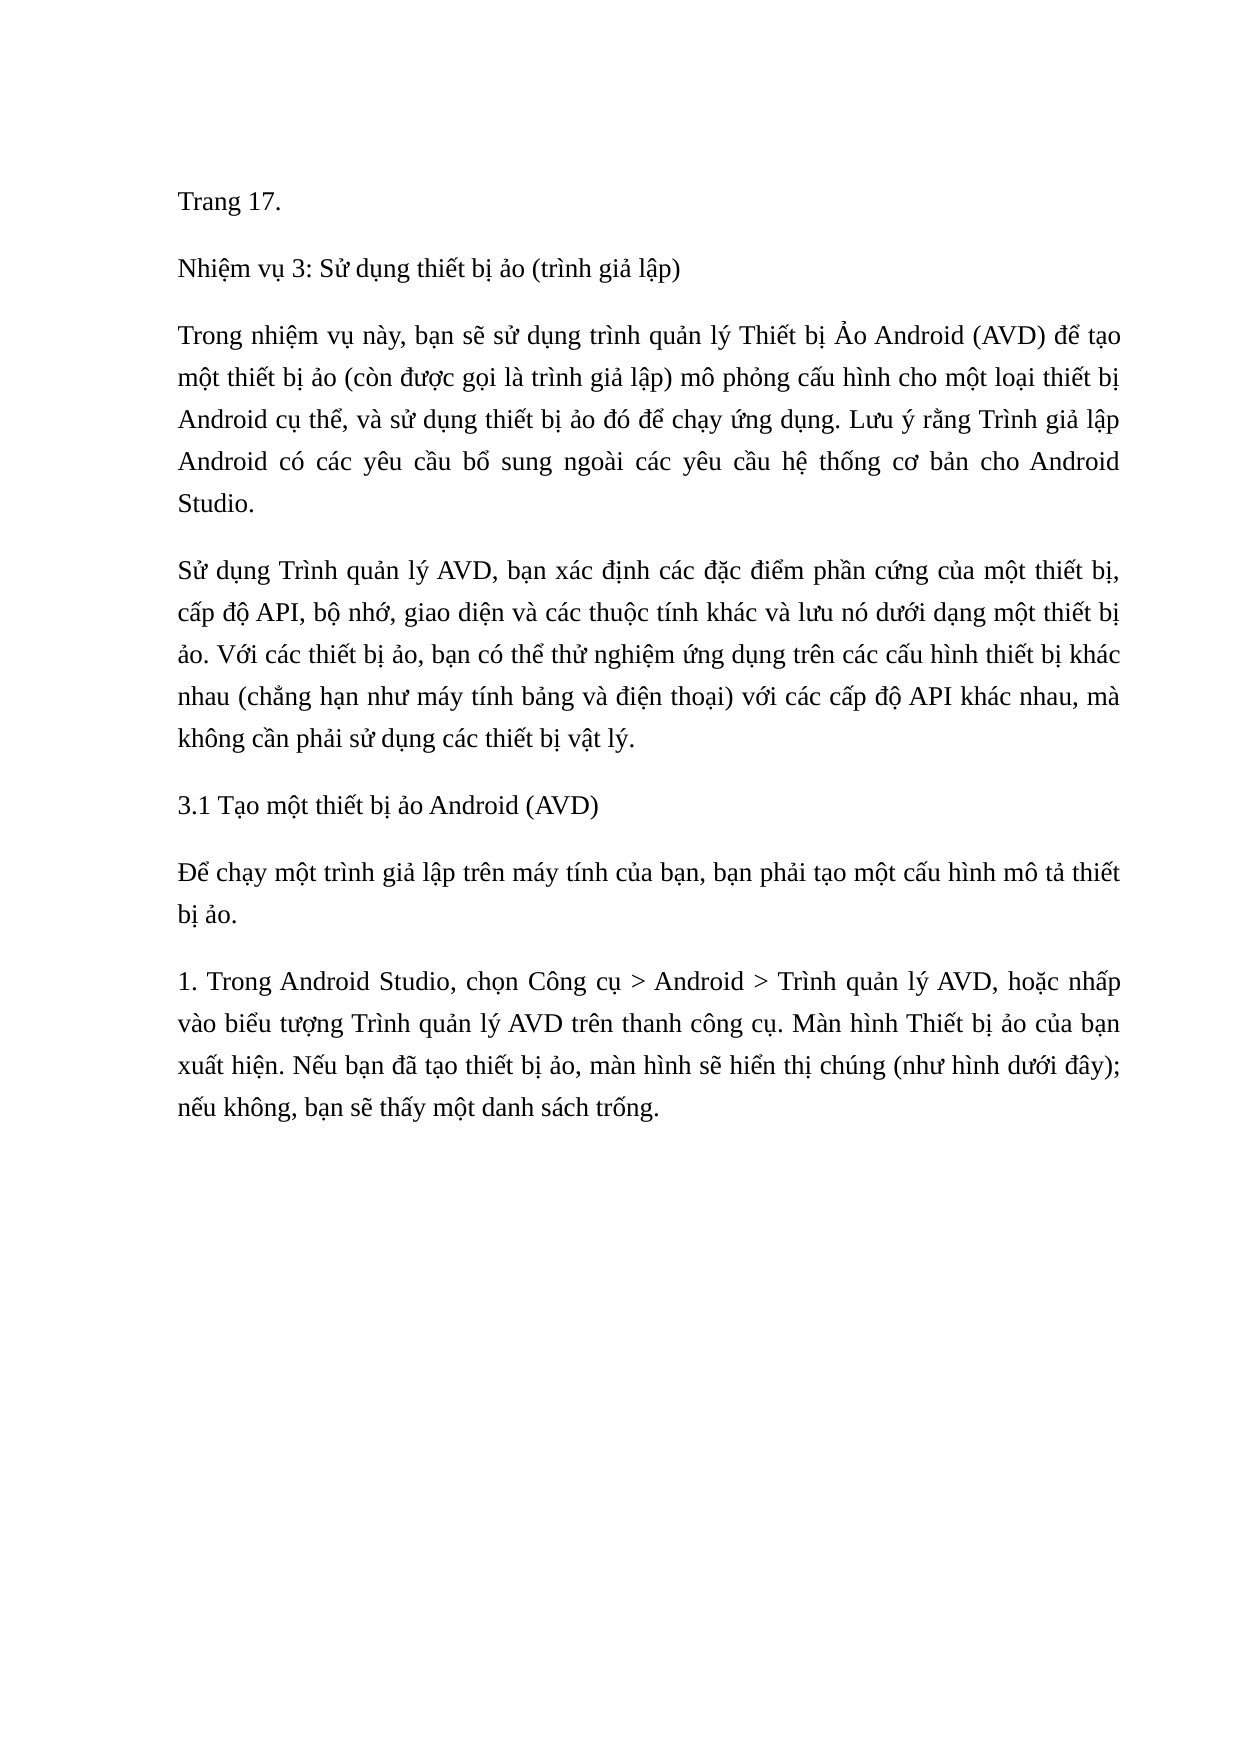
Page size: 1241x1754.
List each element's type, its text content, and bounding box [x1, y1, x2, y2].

text 3.1 Tạo một thiết bị ảo Android (AVD) [177, 789, 1122, 820]
text 1. Trong Android Studio, chọn Công cụ > Android > Trình quản lý AVD, hoặc nhấp vào biểu tượng Trình quản lý AVD trên thanh công cụ. Màn hình Thiết bị ảo của bạn xuất hiện. Nếu bạn đã tạo thiết bị ảo, màn hình sẽ hiển thị chúng (như hình dưới đây); nếu không, bạn sẽ thấy một danh sách trống. [177, 965, 1122, 1122]
text Nhiệm vụ 3: Sử dụng thiết bị ảo (trình giả lập) [177, 252, 1122, 283]
text Trong nhiệm vụ này, bạn sẽ sử dụng trình quản lý Thiết bị Ảo Android (AVD) để tạo một thiết bị ảo (còn được gọi là trình giả lập) mô phỏng cấu hình cho một loại thiết bị Android cụ thể, và sử dụng thiết bị ảo đó để chạy ứng dụng. Lưu ý rằng Trình giả lập Android có các yêu cầu bổ sung ngoài các yêu cầu hệ thống cơ bản cho Android Studio. [177, 319, 1122, 518]
text Sử dụng Trình quản lý AVD, bạn xác định các đặc điểm phần cứng của một thiết bị, cấp độ API, bộ nhớ, giao diện và các thuộc tính khác và lưu nó dưới dạng một thiết bị ảo. Với các thiết bị ảo, bạn có thể thử nghiệm ứng dụng trên các cấu hình thiết bị khác nhau (chẳng hạn như máy tính bảng và điện thoại) với các cấp độ API khác nhau, mà không cần phải sử dụng các thiết bị vật lý. [177, 554, 1122, 753]
text Trang 17. [177, 185, 1122, 216]
text Để chạy một trình giả lập trên máy tính của bạn, bạn phải tạo một cấu hình mô tả thiết bị ảo. [177, 856, 1122, 929]
